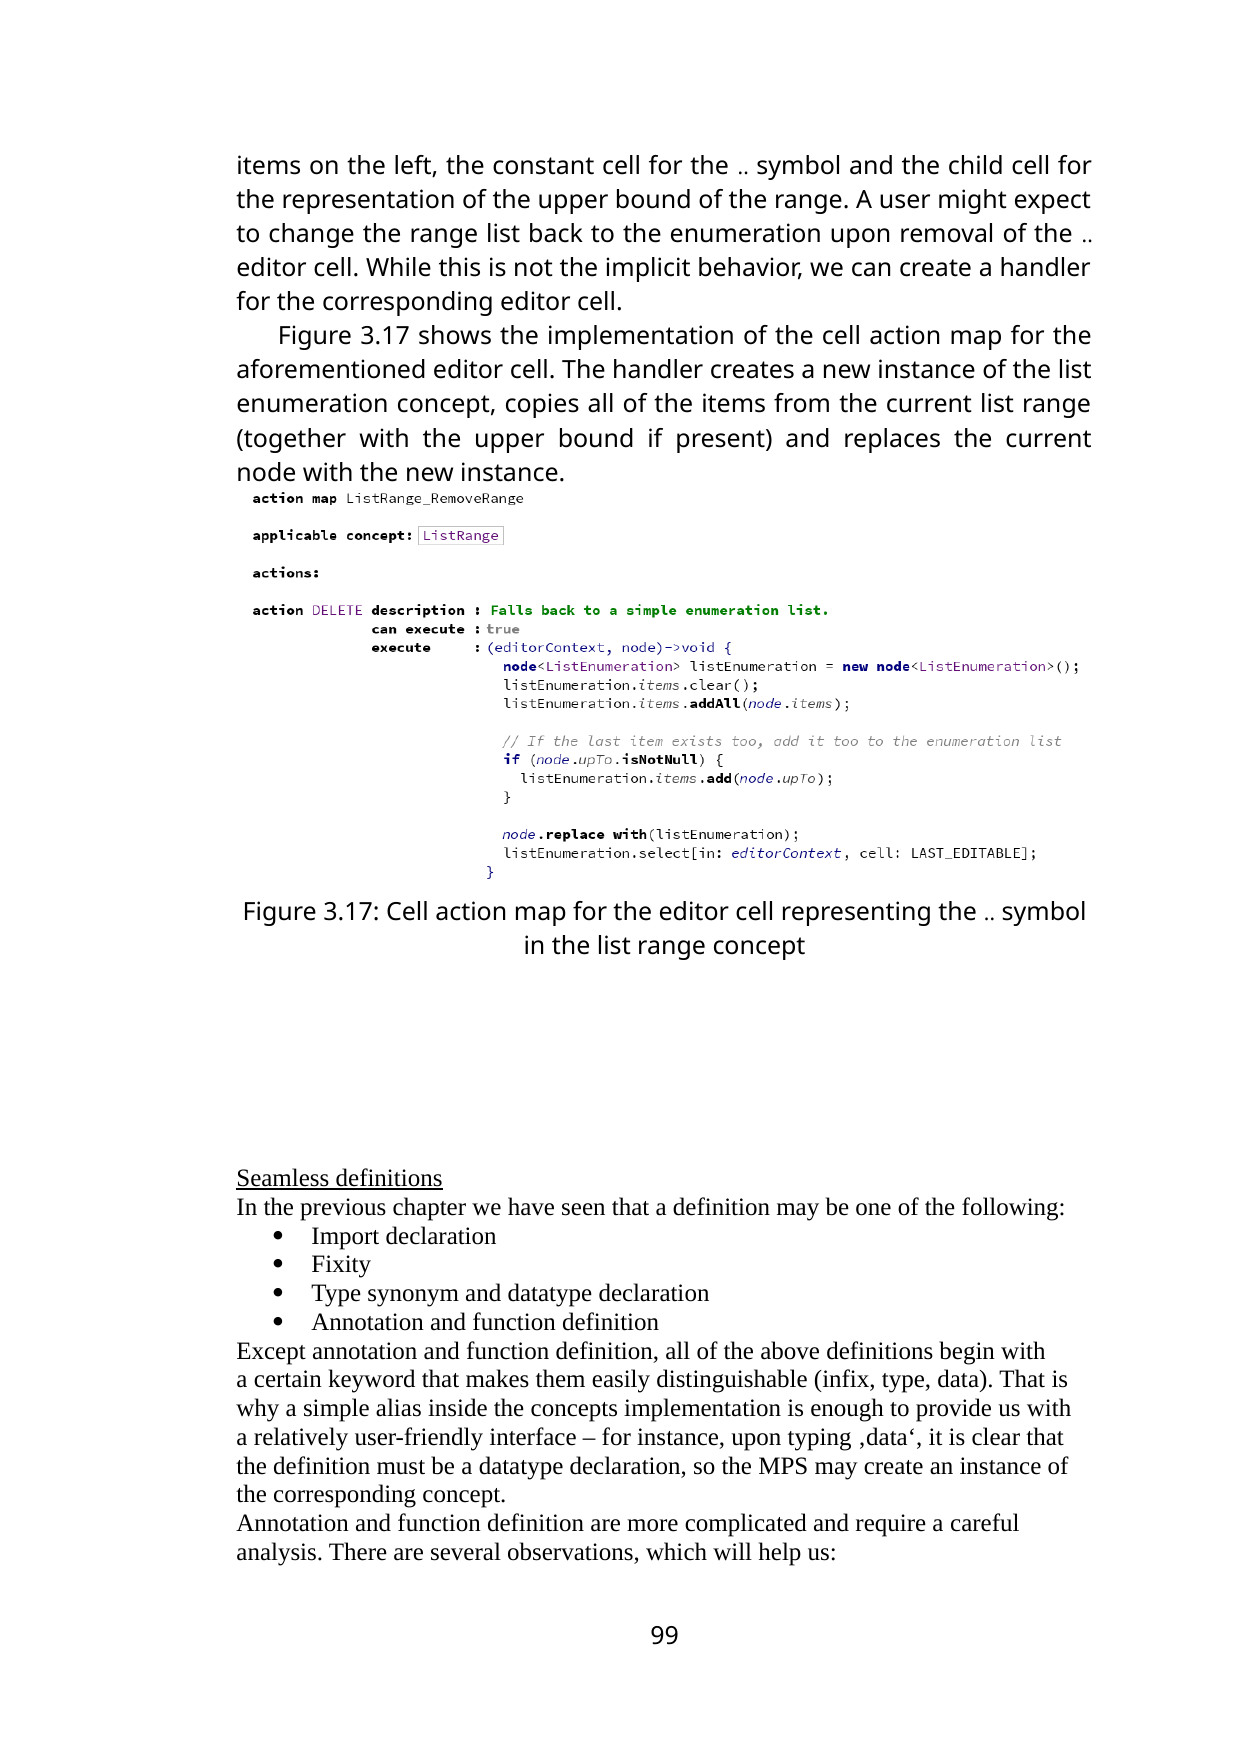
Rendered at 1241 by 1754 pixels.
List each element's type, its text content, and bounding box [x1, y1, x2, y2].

list Fixity [274, 1249, 1092, 1278]
picture [246, 488, 1083, 881]
text Except annotation and function definition, all of the above definitions begin with a certain keyword that makes them easily distinguishable (infix, type, data). That is why a simple alias inside the concepts implementation is enough to provide us with a relatively user-friendly interface – for instance, upon typing ‚data‘, it is clear that the definition must be a datatype declaration, so the MPS may create an instance of the corresponding concept. [236, 1336, 1092, 1508]
list Import declaration [274, 1221, 1092, 1249]
text In the previous chapter we have seen that a definition may be one of the following: [236, 1192, 1092, 1221]
text Figure 3.17: Cell action map for the editor cell representing the .. symbol in the list range concept [236, 893, 1092, 962]
text Figure 3.17 shows the implementation of the cell action map for the aforementioned editor cell. The handler creates a new instance of the list enumeration concept, copies all of the items from the current list range (together with the upper bound if present) and replaces the current node with the new instance. [236, 318, 1092, 488]
text Annotation and function definition are more complicated and require a careful analysis. There are several observations, which will help us: [236, 1508, 1092, 1566]
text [236, 148, 1092, 318]
list Annotation and function definition [274, 1307, 1092, 1336]
list Type synonym and datatype declaration [274, 1278, 1092, 1307]
text Seamless definitions [236, 1163, 1092, 1192]
